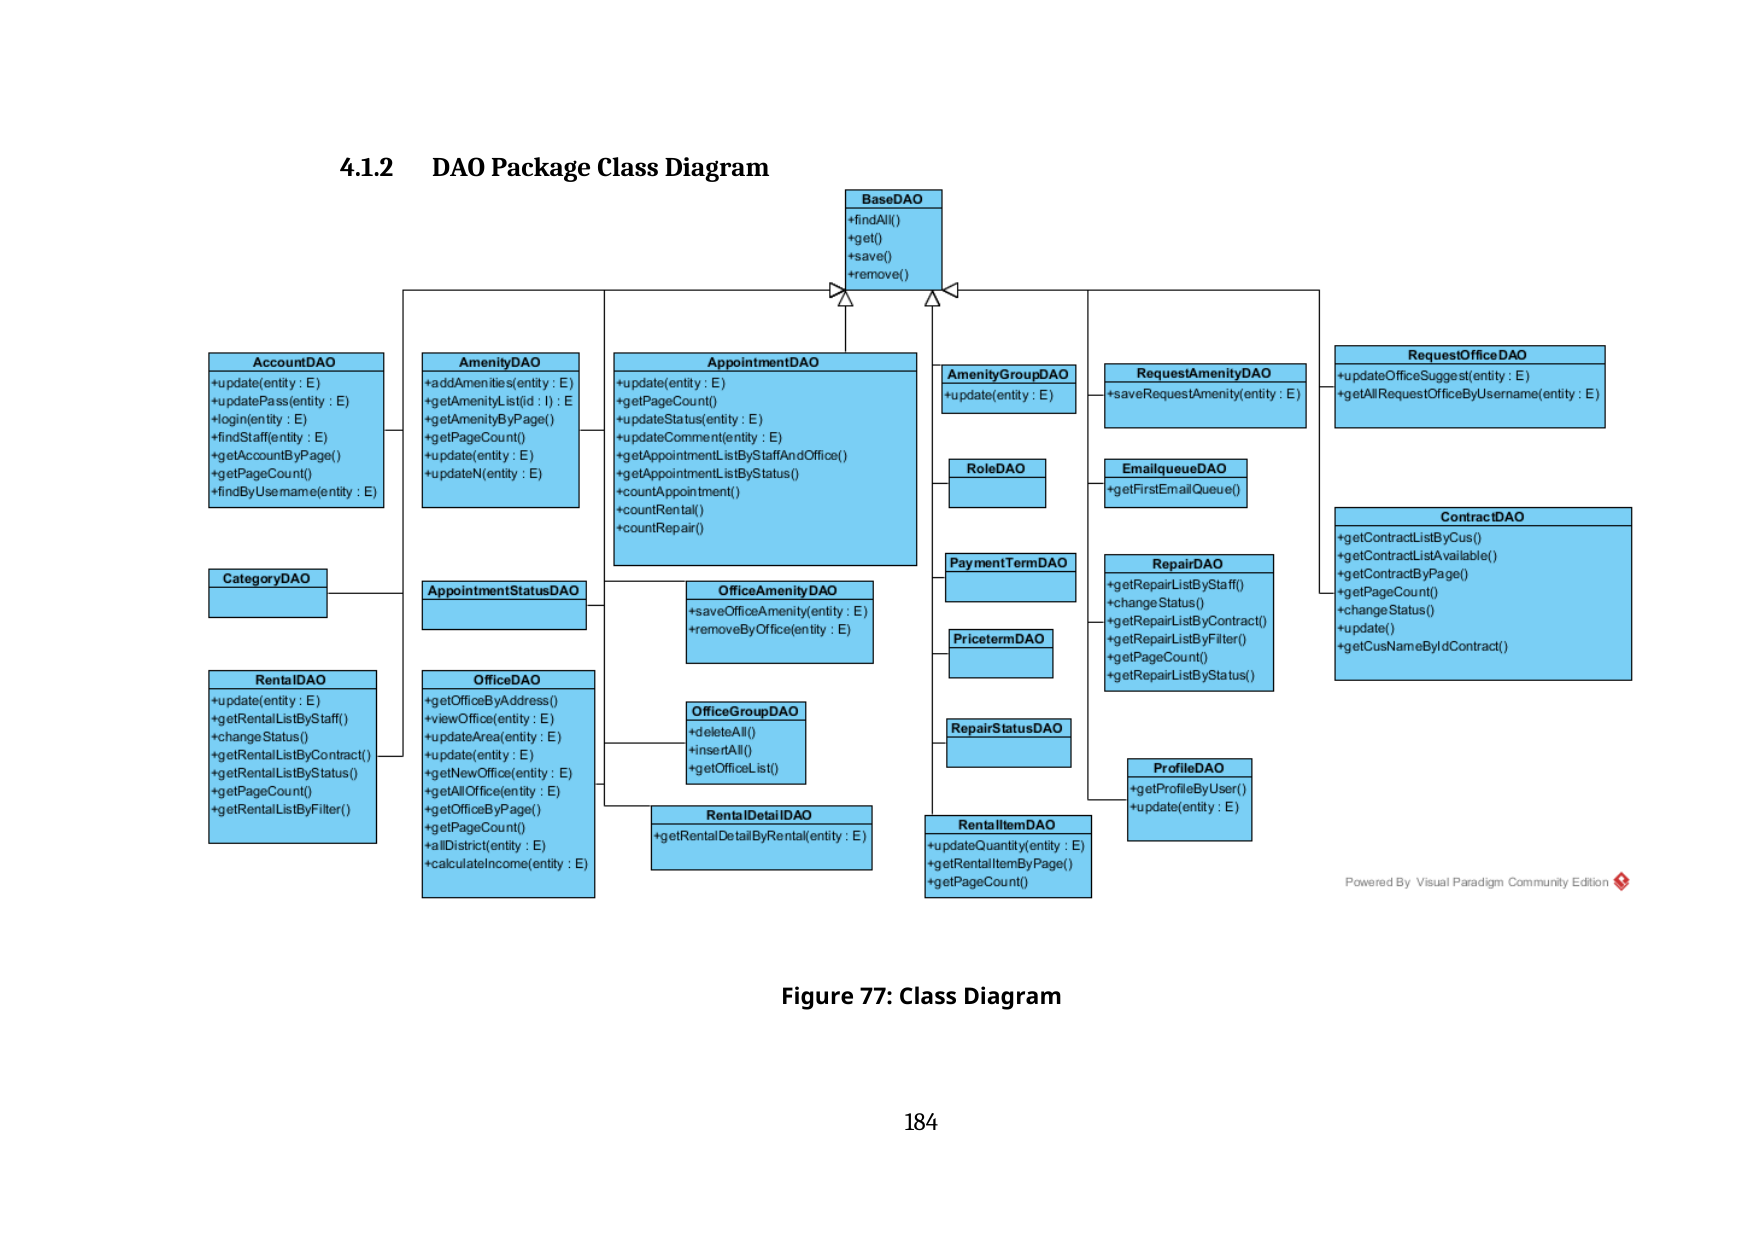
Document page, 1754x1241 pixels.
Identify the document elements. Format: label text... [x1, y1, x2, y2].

text Figure 77: Class Diagram [207, 980, 1636, 1012]
picture [206, 187, 1636, 902]
subtitle DAO Package Class Diagram [340, 152, 1636, 183]
